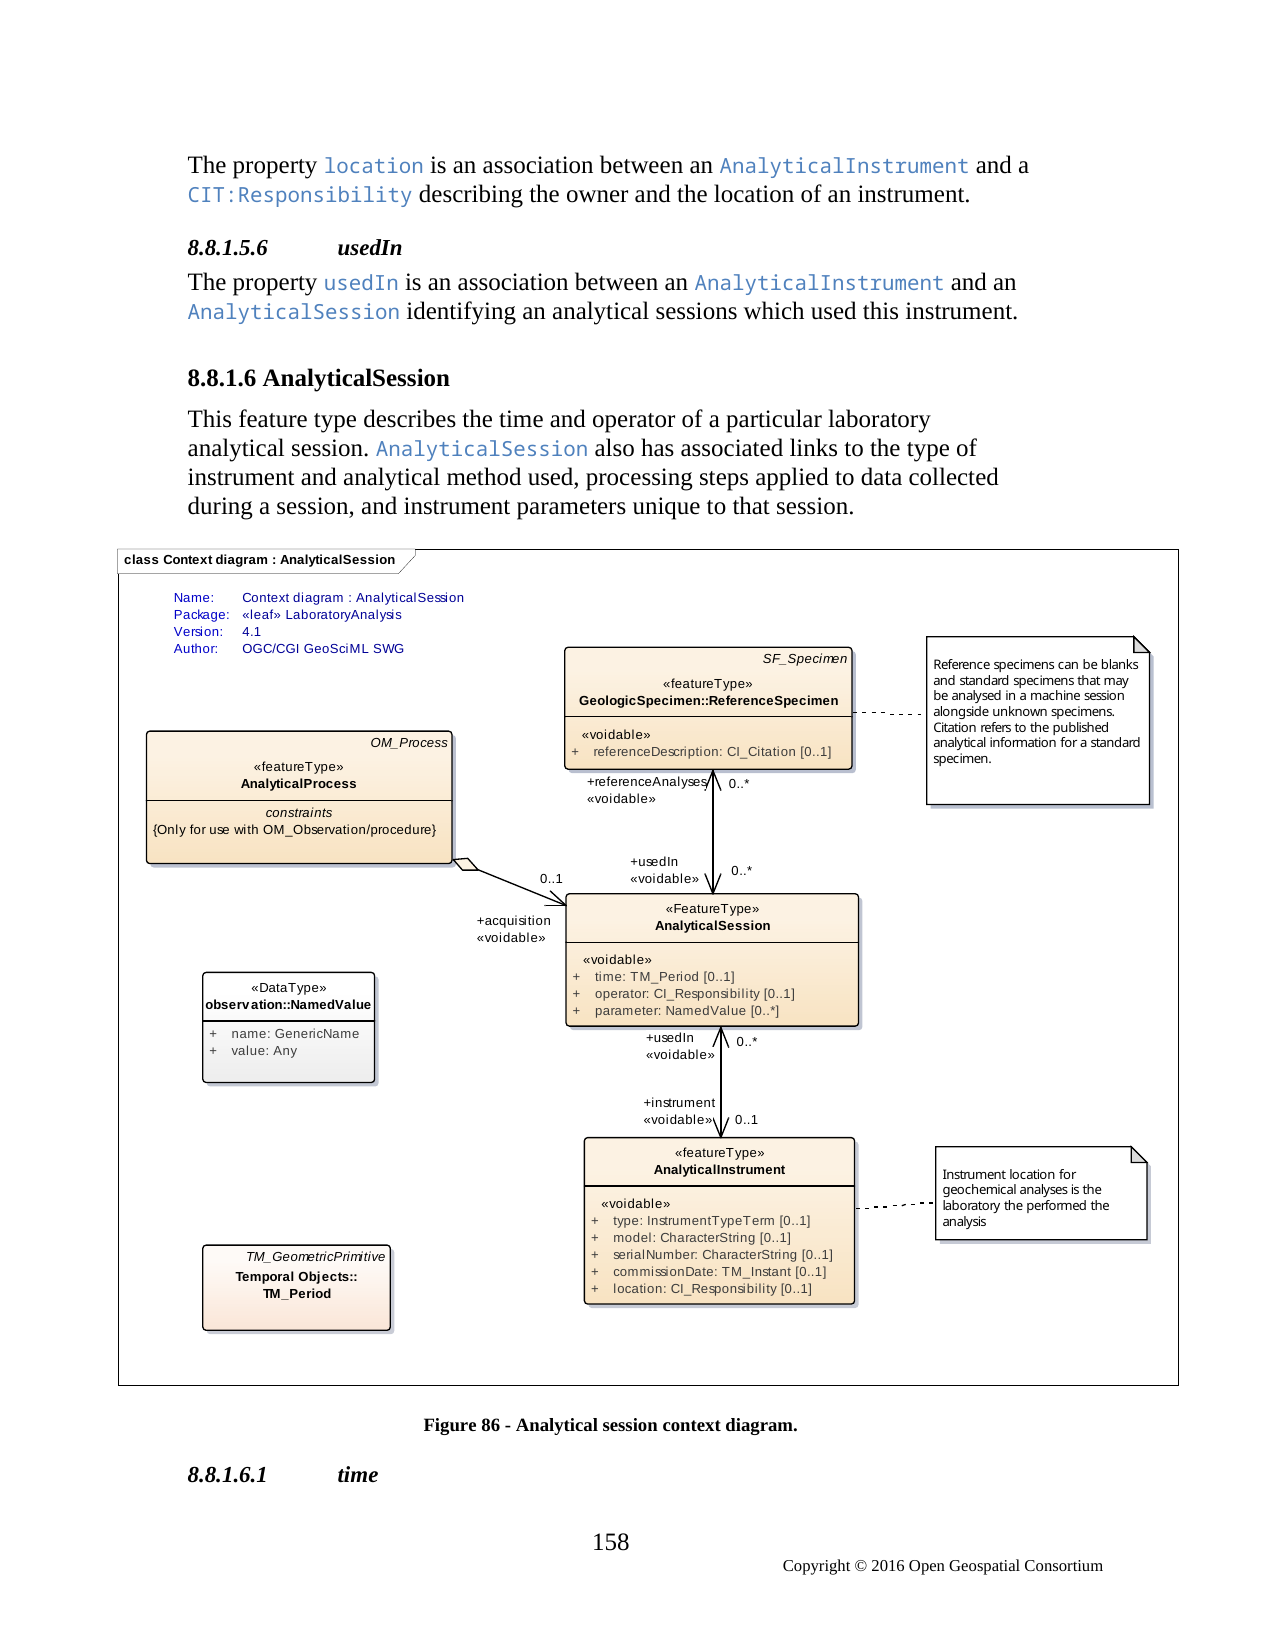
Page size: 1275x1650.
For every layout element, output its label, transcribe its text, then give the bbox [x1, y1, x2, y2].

text Figure 86 - Analytical session context diagram. [187, 1414, 1034, 1436]
subtitle AnalyticalSession [187, 363, 1034, 392]
text This feature type describes the time and operator of a particular laboratory analytical session. AnalyticalSession also has associated links to the type of instrument and analytical method used, processing steps applied to data collected during a session, and instrument parameters unique to that session. [187, 404, 1034, 520]
text The property usedIn is an association between an AnalyticalInstrument and an AnalyticalSession identifying an analytical sessions which used this instrument. [187, 267, 1034, 326]
text The property location is an association between an AnalyticalInstrument and a CIT:Responsibility describing the owner and the location of an instrument. [187, 150, 1034, 209]
subtitle time [187, 1461, 1034, 1487]
subtitle usedIn [187, 234, 1034, 260]
